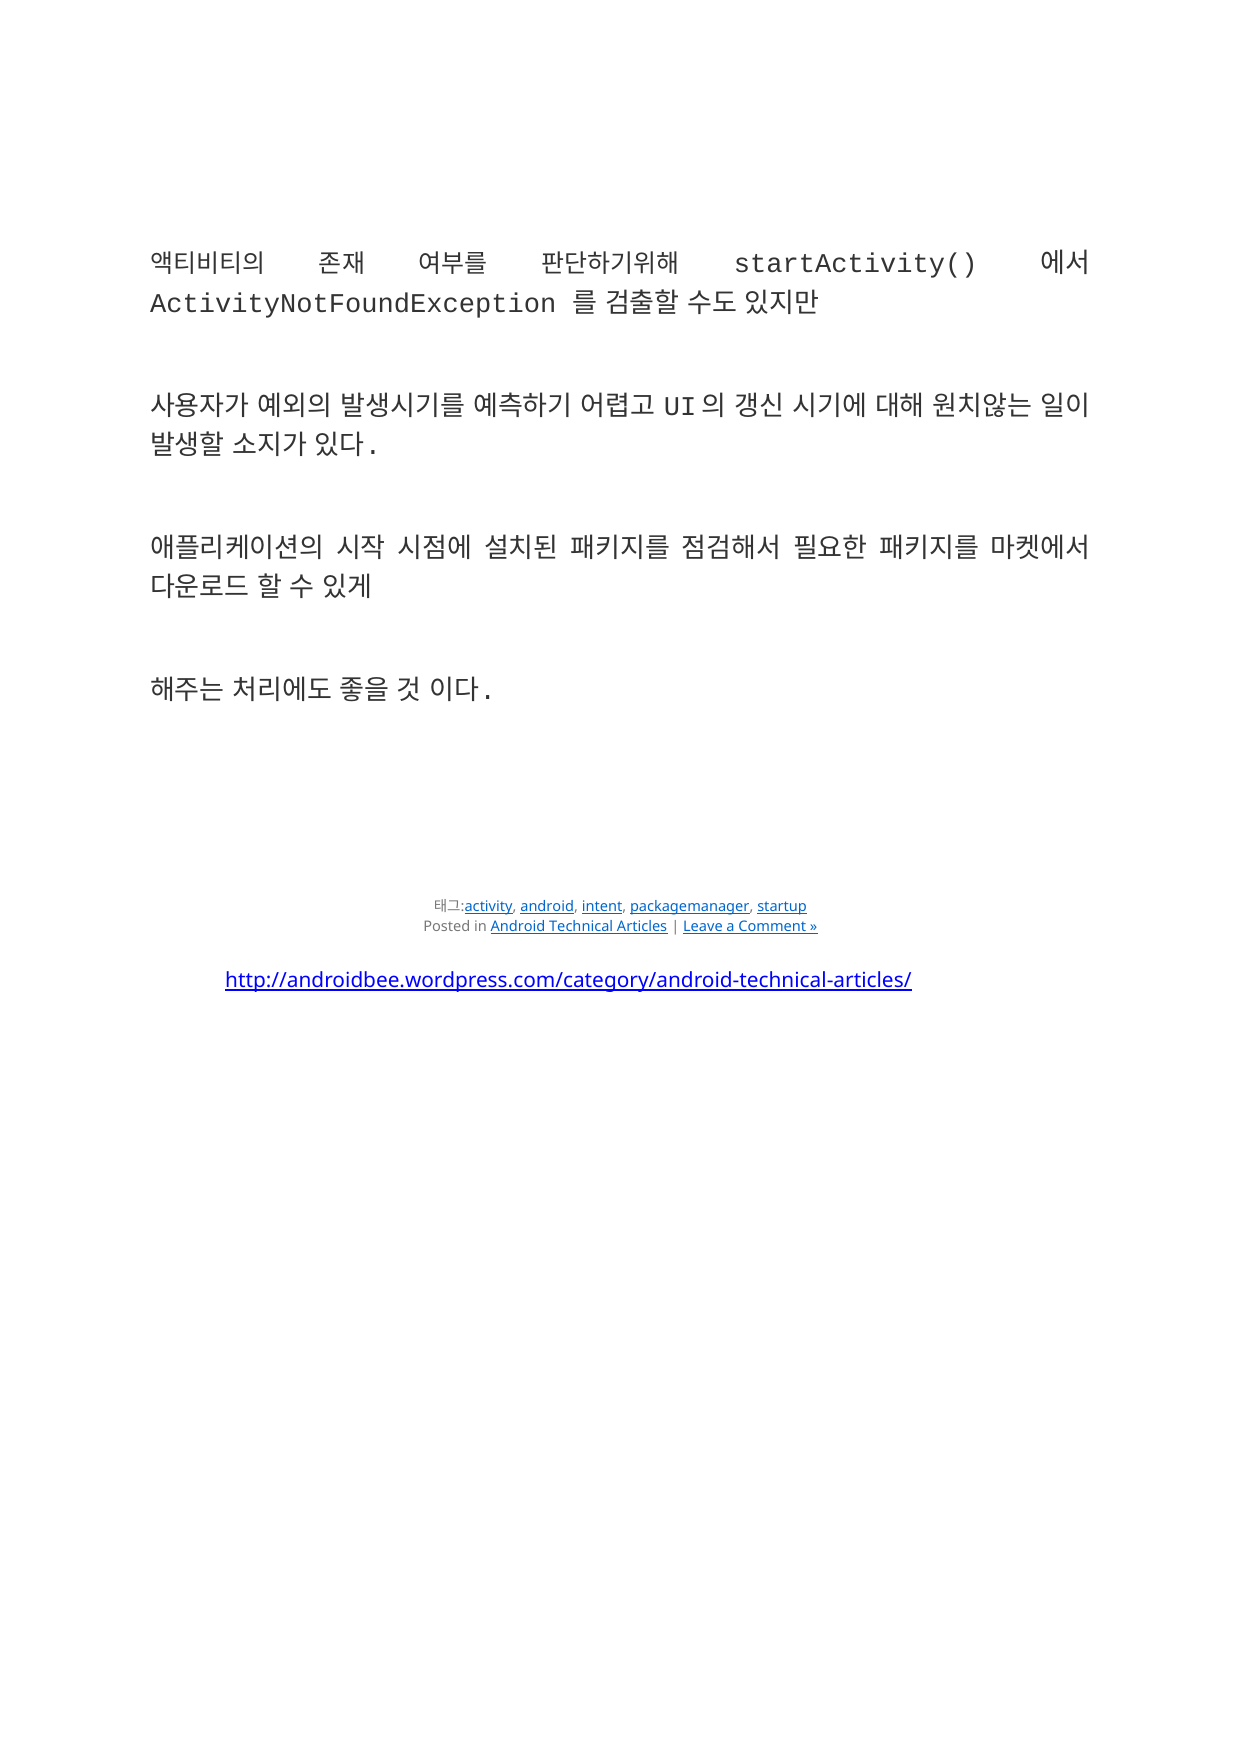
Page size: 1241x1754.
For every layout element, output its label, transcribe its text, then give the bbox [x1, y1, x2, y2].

text 태그:activity, android, intent, packagemanager, startup Posted in Android Technical Articles | Leave a Comment » [150, 895, 1090, 936]
text 액티비티의 존재 여부를 판단하기위해 startActivity() 에서 ActivityNotFoundException 를 검출할 수도 있지만 [150, 241, 1090, 354]
text 해주는 처리에도 좋을 것 이다. [150, 668, 1090, 707]
list http://androidbee.wordpress.com/category/android-technical-articles/ [225, 965, 1090, 993]
text 애플리케이션의 시작 시점에 설치된 패키지를 점검해서 필요한 패키지를 마켓에서 다운로드 할 수 있게 [150, 526, 1090, 639]
text 사용자가 예외의 발생시기를 예측하기 어렵고 UI의 갱신 시기에 대해 원치않는 일이 발생할 소지가 있다. [150, 384, 1090, 497]
